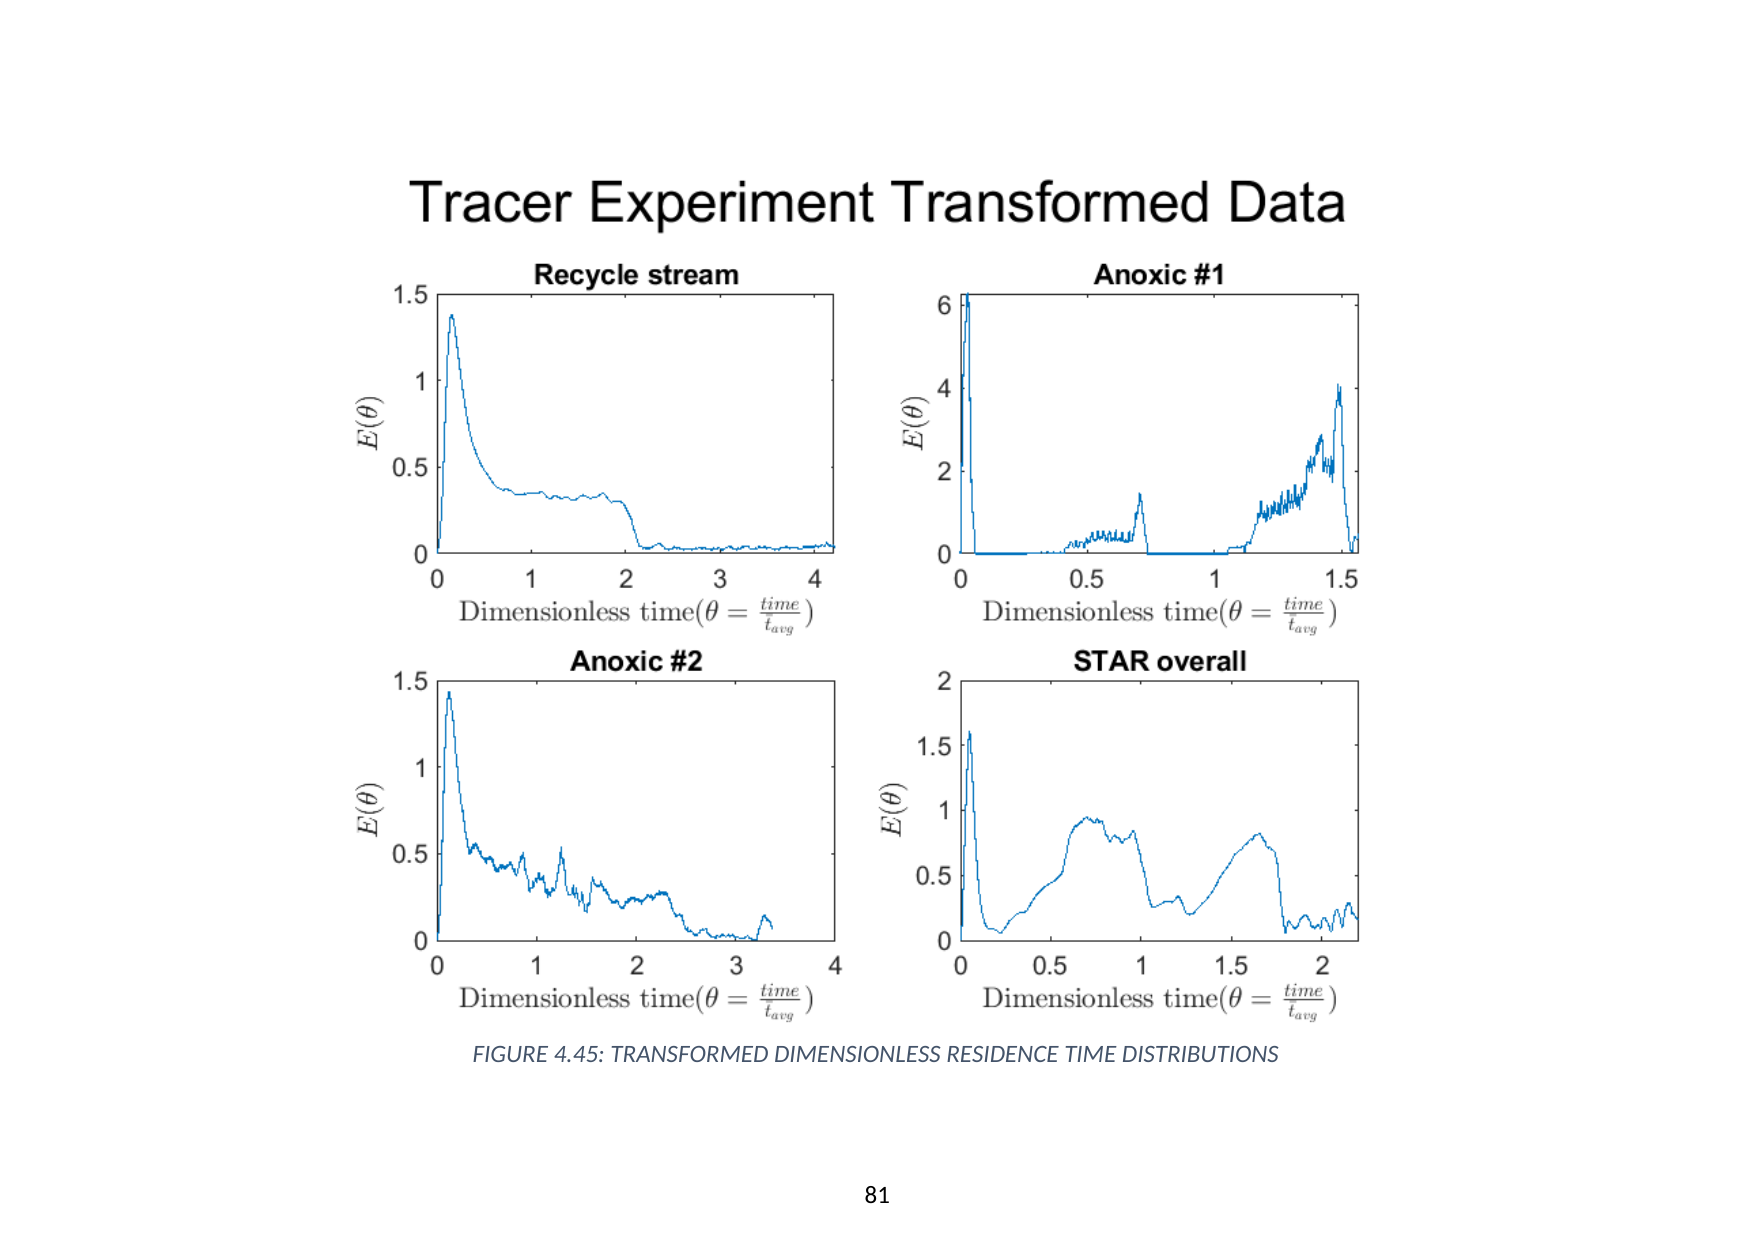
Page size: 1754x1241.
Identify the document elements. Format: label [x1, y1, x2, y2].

picture [282, 151, 1472, 1038]
